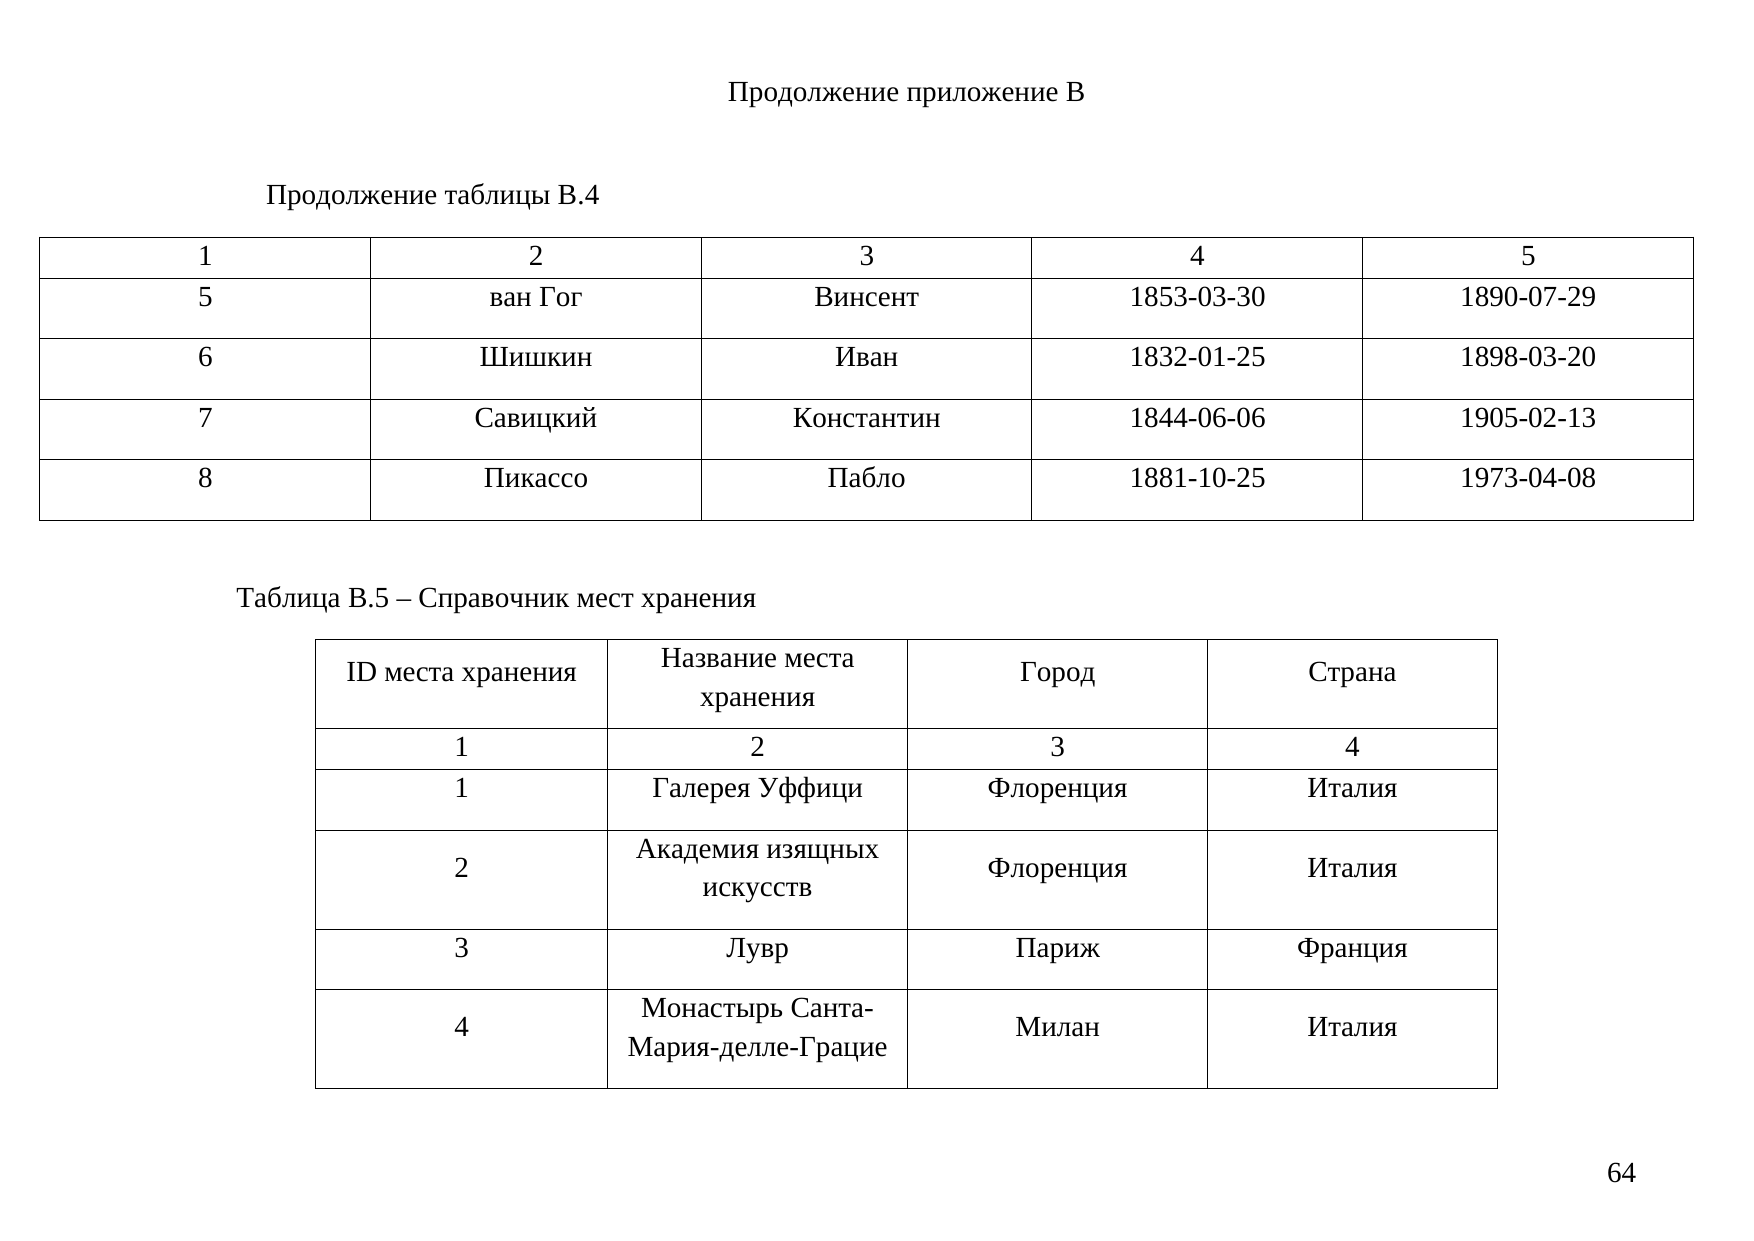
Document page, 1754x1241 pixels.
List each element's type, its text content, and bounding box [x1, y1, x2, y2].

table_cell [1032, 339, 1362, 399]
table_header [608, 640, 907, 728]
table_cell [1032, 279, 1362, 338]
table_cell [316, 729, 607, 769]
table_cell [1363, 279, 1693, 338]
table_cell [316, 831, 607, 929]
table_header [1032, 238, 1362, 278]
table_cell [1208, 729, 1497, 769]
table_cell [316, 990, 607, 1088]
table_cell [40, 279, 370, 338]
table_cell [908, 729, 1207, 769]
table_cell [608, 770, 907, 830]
text Таблица В.5 – Справочник мест хранения [236, 580, 1636, 613]
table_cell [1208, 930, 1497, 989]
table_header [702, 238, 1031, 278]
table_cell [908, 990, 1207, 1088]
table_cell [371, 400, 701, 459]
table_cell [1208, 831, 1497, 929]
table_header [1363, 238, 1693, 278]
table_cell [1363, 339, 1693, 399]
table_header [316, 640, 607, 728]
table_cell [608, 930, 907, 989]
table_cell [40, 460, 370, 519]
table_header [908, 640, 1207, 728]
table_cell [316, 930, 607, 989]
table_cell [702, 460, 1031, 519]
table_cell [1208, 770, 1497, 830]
text Продолжение таблицы В.4 [236, 177, 1636, 211]
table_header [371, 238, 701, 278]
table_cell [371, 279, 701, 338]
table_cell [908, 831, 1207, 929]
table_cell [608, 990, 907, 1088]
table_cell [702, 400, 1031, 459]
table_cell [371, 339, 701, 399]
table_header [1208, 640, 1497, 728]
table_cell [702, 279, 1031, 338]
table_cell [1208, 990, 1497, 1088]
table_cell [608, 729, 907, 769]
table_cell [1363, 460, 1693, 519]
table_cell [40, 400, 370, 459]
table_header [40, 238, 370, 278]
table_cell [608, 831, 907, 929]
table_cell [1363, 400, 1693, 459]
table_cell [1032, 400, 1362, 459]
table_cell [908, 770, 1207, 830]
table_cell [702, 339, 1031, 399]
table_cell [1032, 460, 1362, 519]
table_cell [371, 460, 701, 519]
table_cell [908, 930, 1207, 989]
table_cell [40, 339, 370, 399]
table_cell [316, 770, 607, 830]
